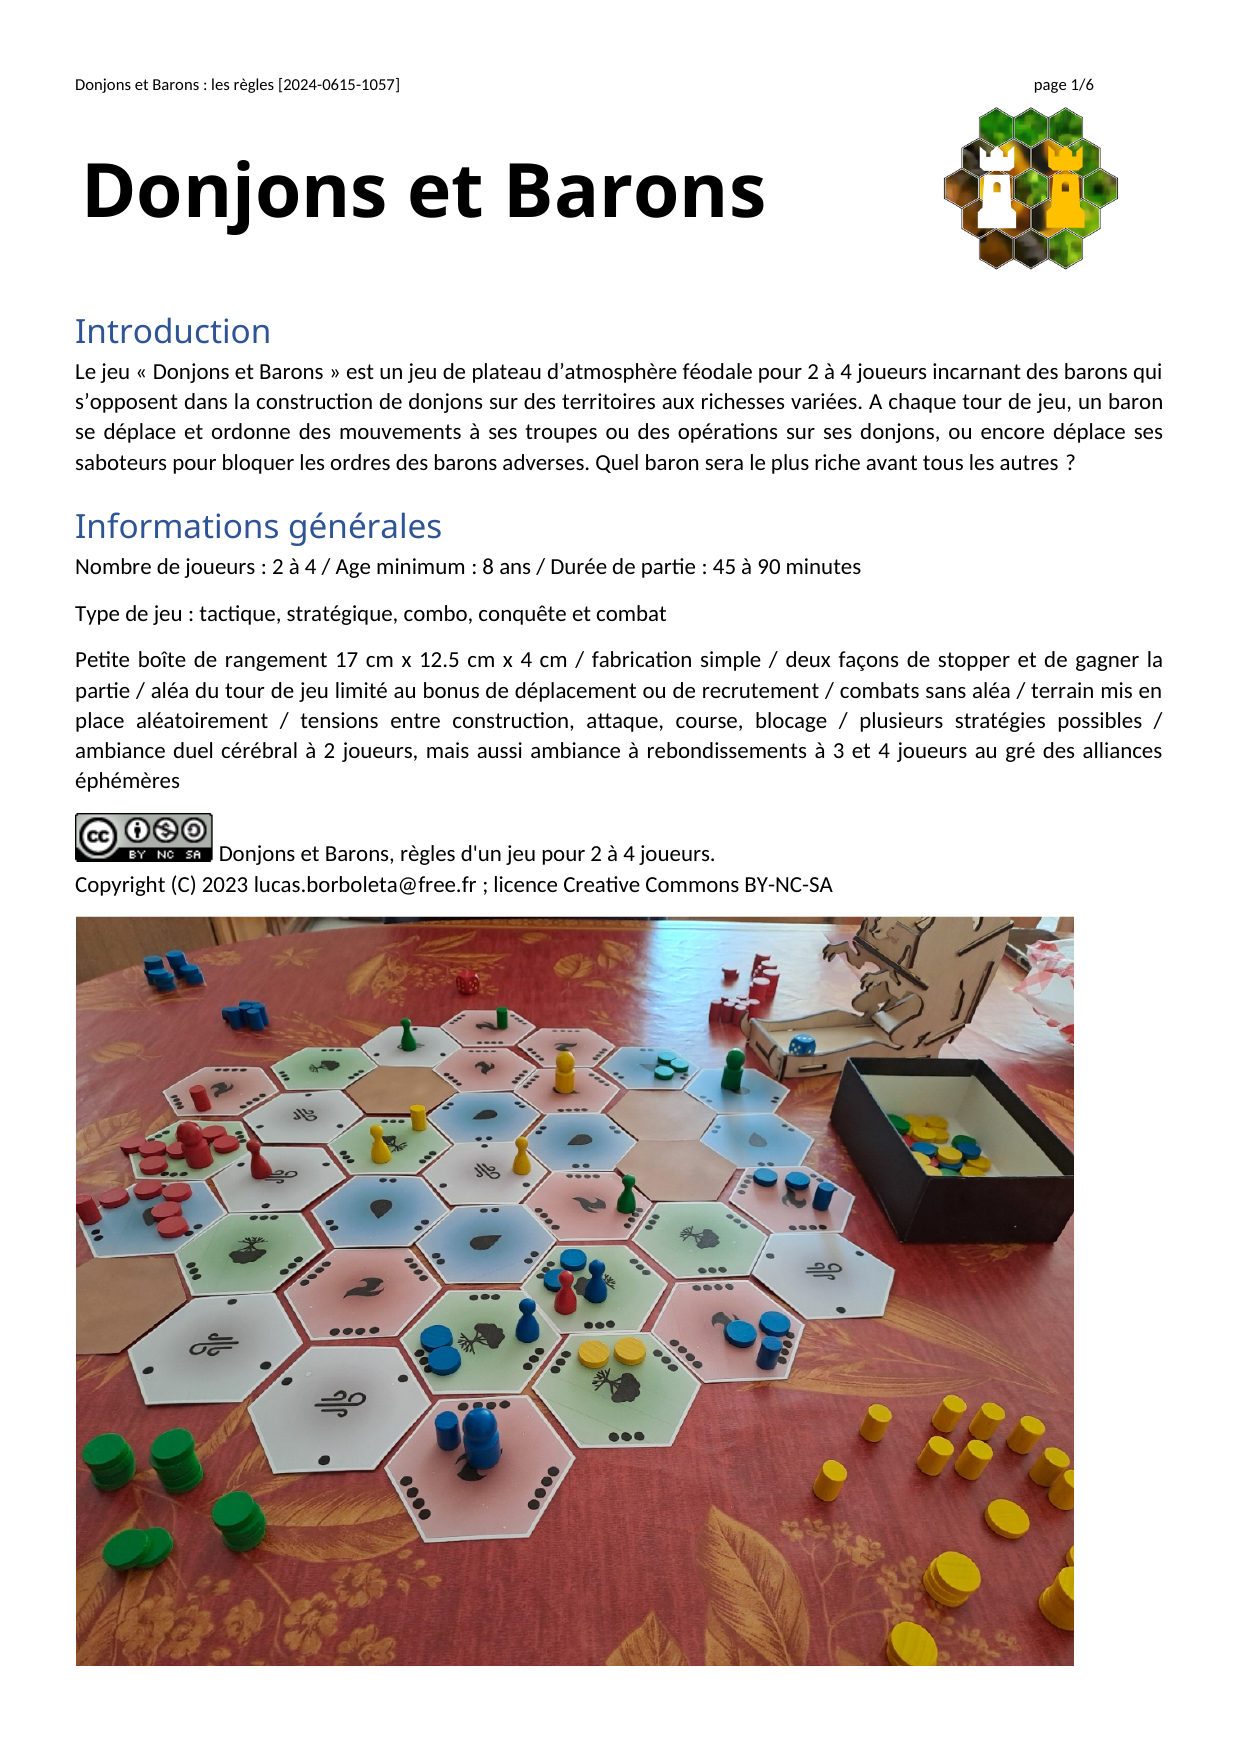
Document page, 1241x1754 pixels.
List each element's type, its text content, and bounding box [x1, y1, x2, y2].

text Le jeu « Donjons et Barons » est un jeu de plateau d’atmosphère féodale pour 2 à 4 joueurs incarnant des barons qui s’opposent dans la construction de donjons sur des territoires aux richesses variées. A chaque tour de jeu, un baron se déplace et ordonne des mouvements à ses troupes ou des opérations sur ses donjons, ou encore déplace ses saboteurs pour bloquer les ordres des barons adverses. Quel baron sera le plus riche avant tous les autres ? [75, 357, 1165, 476]
text Type de jeu : tactique, stratégique, combo, conquête et combat [75, 599, 1165, 627]
table_header Donjons et Barons [75, 94, 936, 283]
picture [75, 813, 213, 862]
text Donjons et Barons, règles d'un jeu pour 2 à 4 joueurs. Copyright (C) 2023 lucas.borboleta@free.fr ; licence Creative Commons BY-NC-SA [75, 813, 1165, 898]
subtitle Informations générales [75, 503, 1165, 548]
picture [77, 917, 1073, 1666]
text Nombre de joueurs : 2 à 4 / Age minimum : 8 ans / Durée de partie : 45 à 90 minutes [75, 552, 1165, 580]
text Petite boîte de rangement 17 cm x 12.5 cm x 4 cm / fabrication simple / deux façons de stopper et de gagner la partie / aléa du tour de jeu limité au bonus de déplacement ou de recrutement / combats sans aléa / terrain mis en place aléatoirement / tensions entre construction, attaque, course, blocage / plusieurs stratégies possibles / ambiance duel cérébral à 2 joueurs, mais aussi ambiance à rebondissements à 3 et 4 joueurs au gré des alliances éphémères [75, 646, 1165, 794]
picture [942, 100, 1120, 278]
subtitle Introduction [75, 308, 1165, 353]
table_header [936, 94, 1165, 283]
